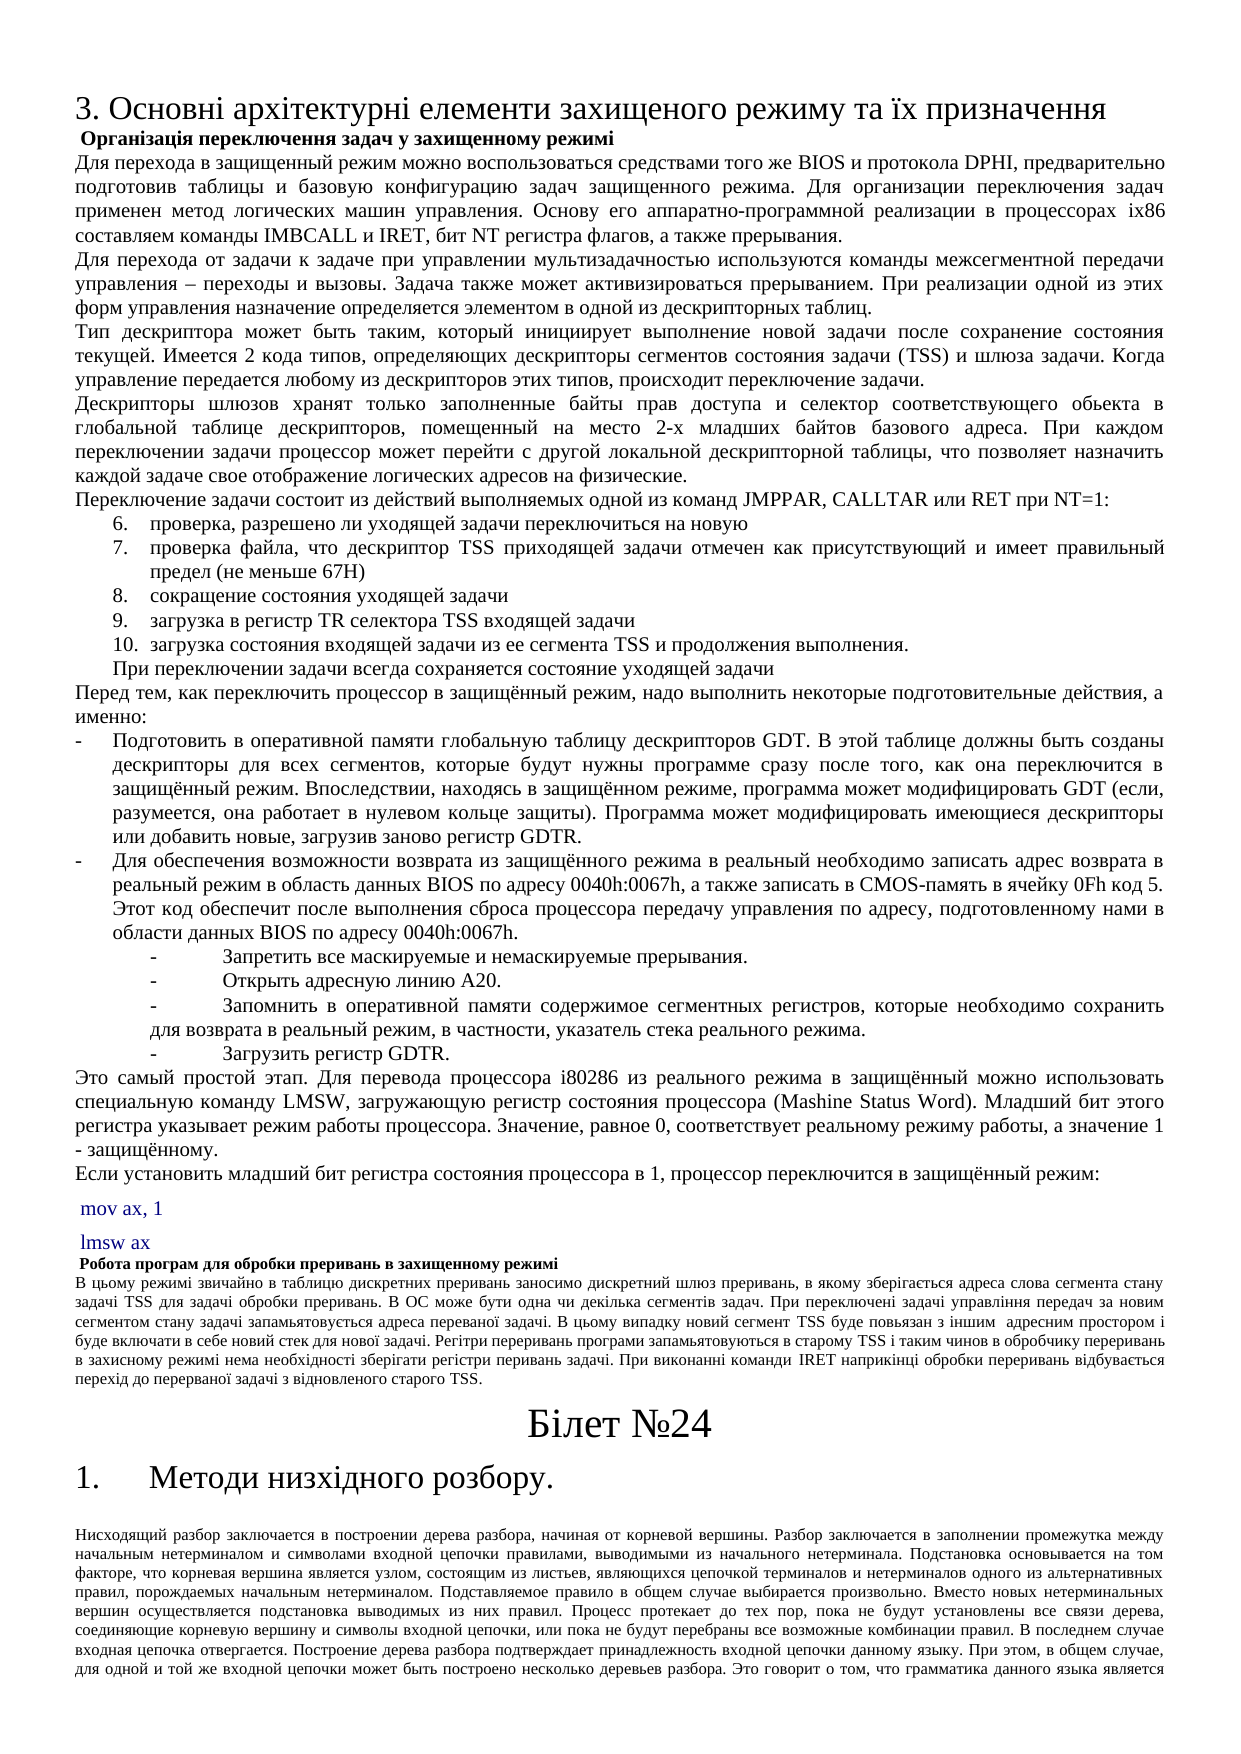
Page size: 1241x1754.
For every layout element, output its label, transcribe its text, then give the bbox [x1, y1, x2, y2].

text Это самый простой этап. Для перевода процессора i80286 из реального режима в защищённый можно использовать специальную команду LMSW, загружающую регистр состояния процессора (Mashine Status Word). Младший бит этого регистра указывает режим работы процессора. Значение, равное 0, соответствует реальному режиму работы, а значение 1 - защищённому. [75, 1065, 1165, 1161]
list Запомнить в оперативной памяти содержимое сегментных регистров, которые необходимо сохранить для возврата в реальный режим, в частности, указатель стека реального режима. [150, 992, 1165, 1041]
list загрузка в регистр ТR селектора TSS входящей задачи [112, 607, 1165, 632]
list Запретить все маскируемые и немаскируемые прерывания. [150, 944, 1165, 968]
text Організація переключення задач у захищенному режимі [75, 126, 1165, 150]
text Для перехода в защищенный режим можно воспользоваться средствами того же BIOS и протокола DPHI, предварительно подготовив таблицы и базовую конфигурацию задач защищенного режима. Для организации переключения задач применен метод логических машин управления. Основу его аппаратно-программной реализации в процессорах ix86 составляем команды IMBCALL и IRET, бит NT регистра флагов, а также прерывания. [75, 150, 1165, 247]
text Білет №24 [75, 1398, 1165, 1446]
text Тип дескриптора может быть таким, который инициирует выполнение новой задачи после сохранение состояния текущей. Имеется 2 кода типов, определяющих дескрипторы сегментов состояния задачи (TSS) и шлюза задачи. Когда управление передается любому из дескрипторов этих типов, происходит переключение задачи. [75, 319, 1165, 391]
text 3. Основні архітектурні елементи захищеного режиму та їх призначення [75, 88, 1165, 126]
text lmsw ax [75, 1230, 1165, 1254]
list проверка файла, что дескриптор TSS приходящей задачи отмечен как присутствующий и имеет правильный предел (не меньше 67Н) [112, 535, 1165, 583]
text Дескрипторы шлюзов хранят только заполненные байты прав доступа и селектор соответствующего обьекта в глобальной таблице дескрипторов, помещенный на место 2-х младших байтов базового адреса. При каждом переключении задачи процессор может перейти с другой локальной дескрипторной таблицы, что позволяет назначить каждой задаче свое отображение логических адресов на физические. [75, 391, 1165, 487]
text При переключении задачи всегда сохраняется состояние уходящей задачи [112, 656, 1165, 680]
text Для перехода от задачи к задаче при управлении мультизадачностью используются команды межсегментной передачи управления – переходы и вызовы. Задача также может активизироваться прерыванием. При реализации одной из этих форм управления назначение определяется элементом в одной из дескрипторных таблиц. [75, 247, 1165, 319]
list проверка, разрешено ли уходящей задачи переключиться на новую [112, 511, 1165, 535]
text Переключение задачи состоит из действий выполняемых одной из команд JMPPAR, CALLTAR или RET при NT=1: [75, 487, 1165, 511]
list Загрузить регистр GDTR. [150, 1041, 1165, 1065]
list сокращение состояния уходящей задачи [112, 583, 1165, 607]
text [75, 1524, 1165, 1678]
list Открыть адресную линию A20. [150, 968, 1165, 992]
list загрузка состояния входящей задачи из ее сегмента TSS и продолжения выполнения. [112, 632, 1165, 656]
text В цьому режимі звичайно в таблицю дискретних преривань заносимо дискретний шлюз преривань, в якому зберігається адреса слова сегмента стану задачі TSS для задачі обробки преривань. В ОС може бути одна чи декілька сегментів задач. При переключені задачі управління передач за новим сегментом стану задачі запамьятовується адреса переваної задачі. В цьому випадку новий сегмент TSS буде повьязан з іншим адресним простором і буде включати в себе новий стек для нової задачі. Регітри переривань програми запамьятовуються в старому TSS і таким чинов в обробчику переривань в захисному режимі нема необхідності зберігати регістри перивань задачі. При виконанні команди IRET наприкінці обробки переривань відбувається перехід до перерваної задачі з відновленого старого TSS. [75, 1273, 1165, 1388]
list Подготовить в оперативной памяти глобальную таблицу дескрипторов GDT. В этой таблице должны быть созданы дескрипторы для всех сегментов, которые будут нужны программе сразу после того, как она переключится в защищённый режим. Впоследствии, находясь в защищённом режиме, программа может модифицировать GDT (если, разумеется, она работает в нулевом кольце защиты). Программа может модифицировать имеющиеся дескрипторы или добавить новые, загрузив заново регистр GDTR. [75, 728, 1165, 848]
text mov ax, 1 [75, 1195, 1165, 1219]
text Робота програм для обробки преривань в захищенному режимі [75, 1254, 1165, 1273]
text Если установить младший бит регистра состояния процессора в 1, процессор переключится в защищённый режим: [75, 1161, 1165, 1185]
text Перед тем, как переключить процессор в защищённый режим, надо выполнить некоторые подготовительные действия, а именно: [75, 680, 1165, 728]
list Для обеспечения возможности возврата из защищённого режима в реальный необходимо записать адрес возврата в реальный режим в область данных BIOS по адресу 0040h:0067h, а также записать в CMOS-память в ячейку 0Fh код 5. Этот код обеспечит после выполнения сброса процессора передачу управления по адресу, подготовленному нами в области данных BIOS по адресу 0040h:0067h. [75, 848, 1165, 944]
list Методи низхідного розбору. [75, 1457, 1165, 1495]
